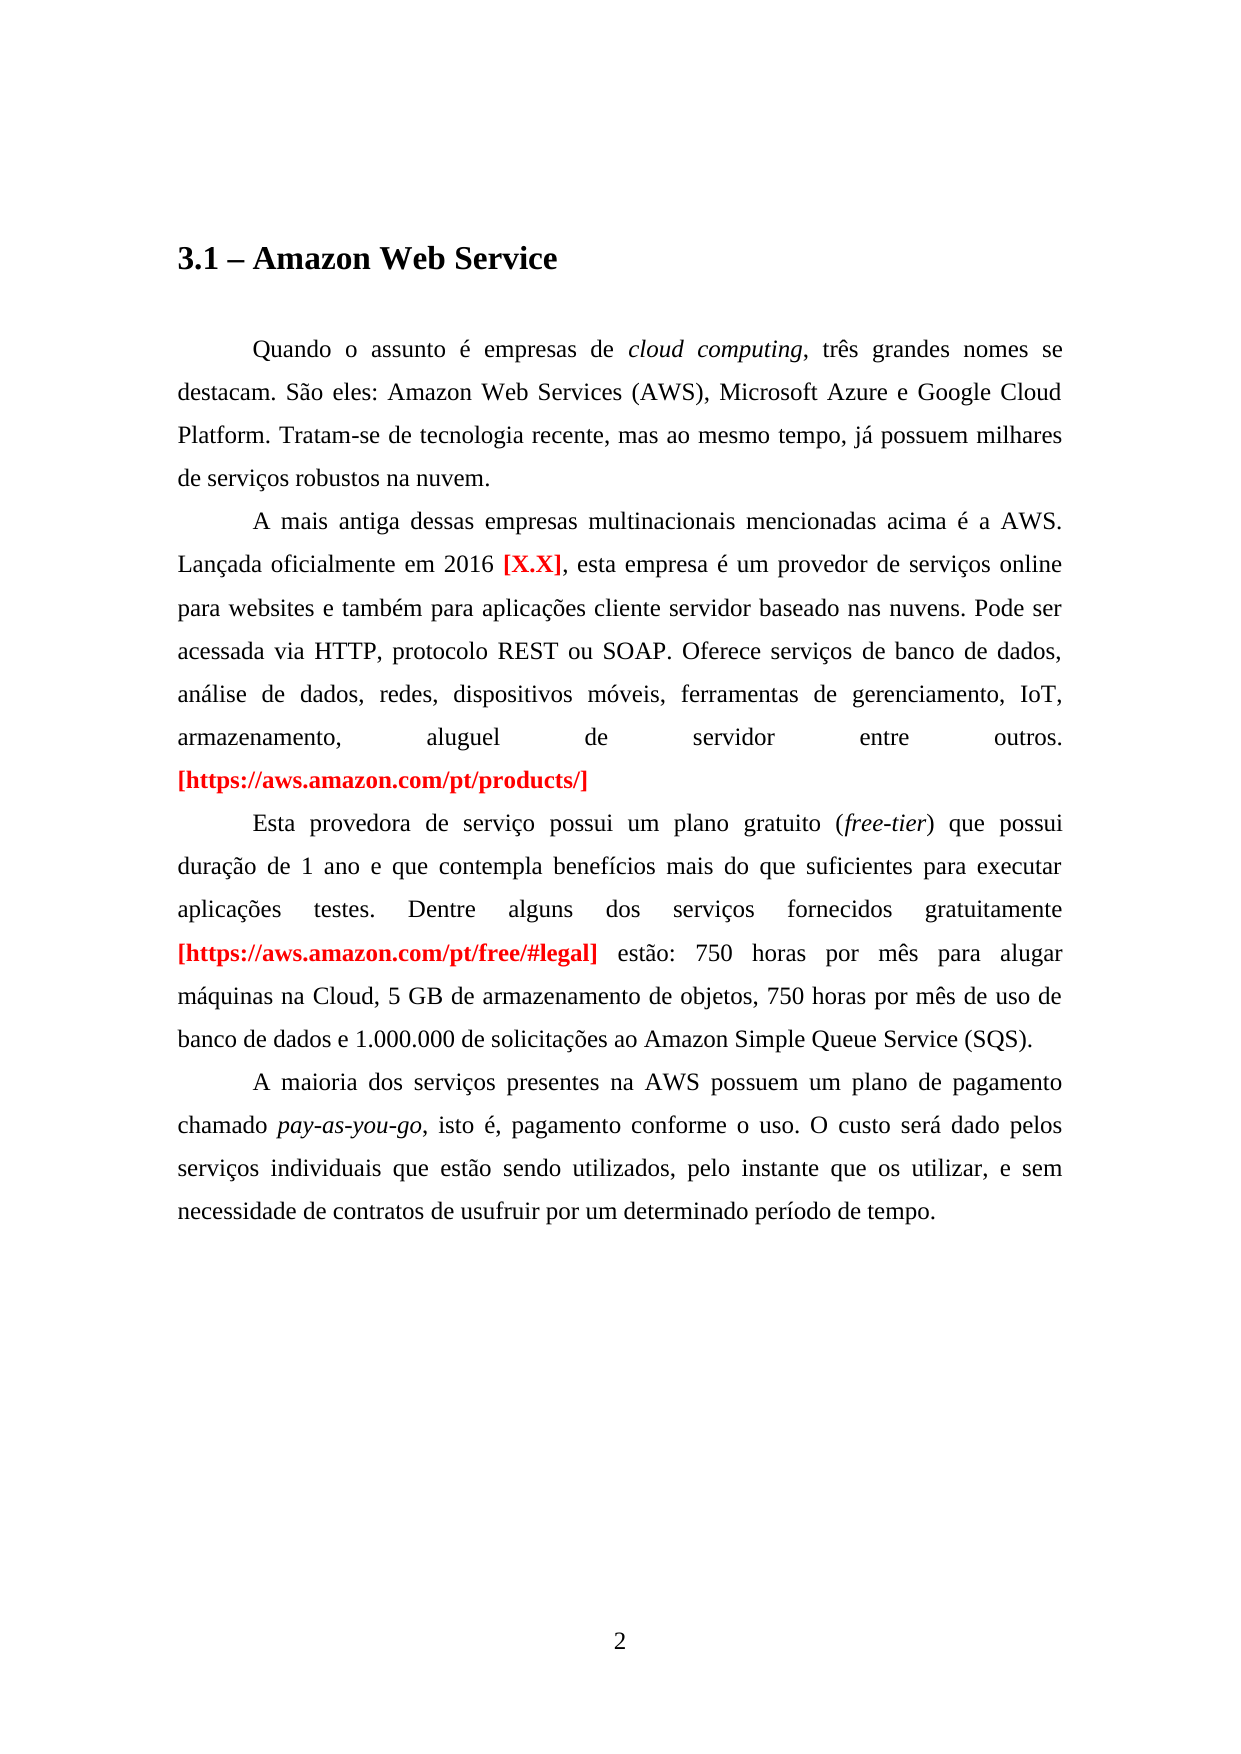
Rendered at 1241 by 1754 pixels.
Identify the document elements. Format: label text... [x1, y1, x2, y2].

text Esta provedora de serviço possui um plano gratuito (free-tier) que possui duração de 1 ano e que contempla benefícios mais do que suficientes para executar aplicações testes. Dentre alguns dos serviços fornecidos gratuitamente [https://aws.amazon.com/pt/free/#legal] estão: 750 horas por mês para alugar máquinas na Cloud, 5 GB de armazenamento de objetos, 750 horas por mês de uso de banco de dados e 1.000.000 de solicitações ao Amazon Simple Queue Service (SQS). [177, 808, 1063, 1053]
text 3.1 – Amazon Web Service [177, 238, 1063, 276]
text A mais antiga dessas empresas multinacionais mencionadas acima é a AWS. Lançada oficialmente em 2016 [X.X], esta empresa é um provedor de serviços online para websites e também para aplicações cliente servidor baseado nas nuvens. Pode ser acessada via HTTP, protocolo REST ou SOAP. Oferece serviços de banco de dados, análise de dados, redes, dispositivos móveis, ferramentas de gerenciamento, IoT, armazenamento, aluguel de servidor entre outros. [https://aws.amazon.com/pt/products/] [177, 506, 1063, 794]
text A maioria dos serviços presentes na AWS possuem um plano de pagamento chamado pay-as-you-go, isto é, pagamento conforme o uso. O custo será dado pelos serviços individuais que estão sendo utilizados, pelo instante que os utilizar, e sem necessidade de contratos de usufruir por um determinado período de tempo. [177, 1067, 1063, 1225]
text Quando o assunto é empresas de cloud computing, três grandes nomes se destacam. São eles: Amazon Web Services (AWS), Microsoft Azure e Google Cloud Platform. Tratam-se de tecnologia recente, mas ao mesmo tempo, já possuem milhares de serviços robustos na nuvem. [177, 334, 1063, 492]
